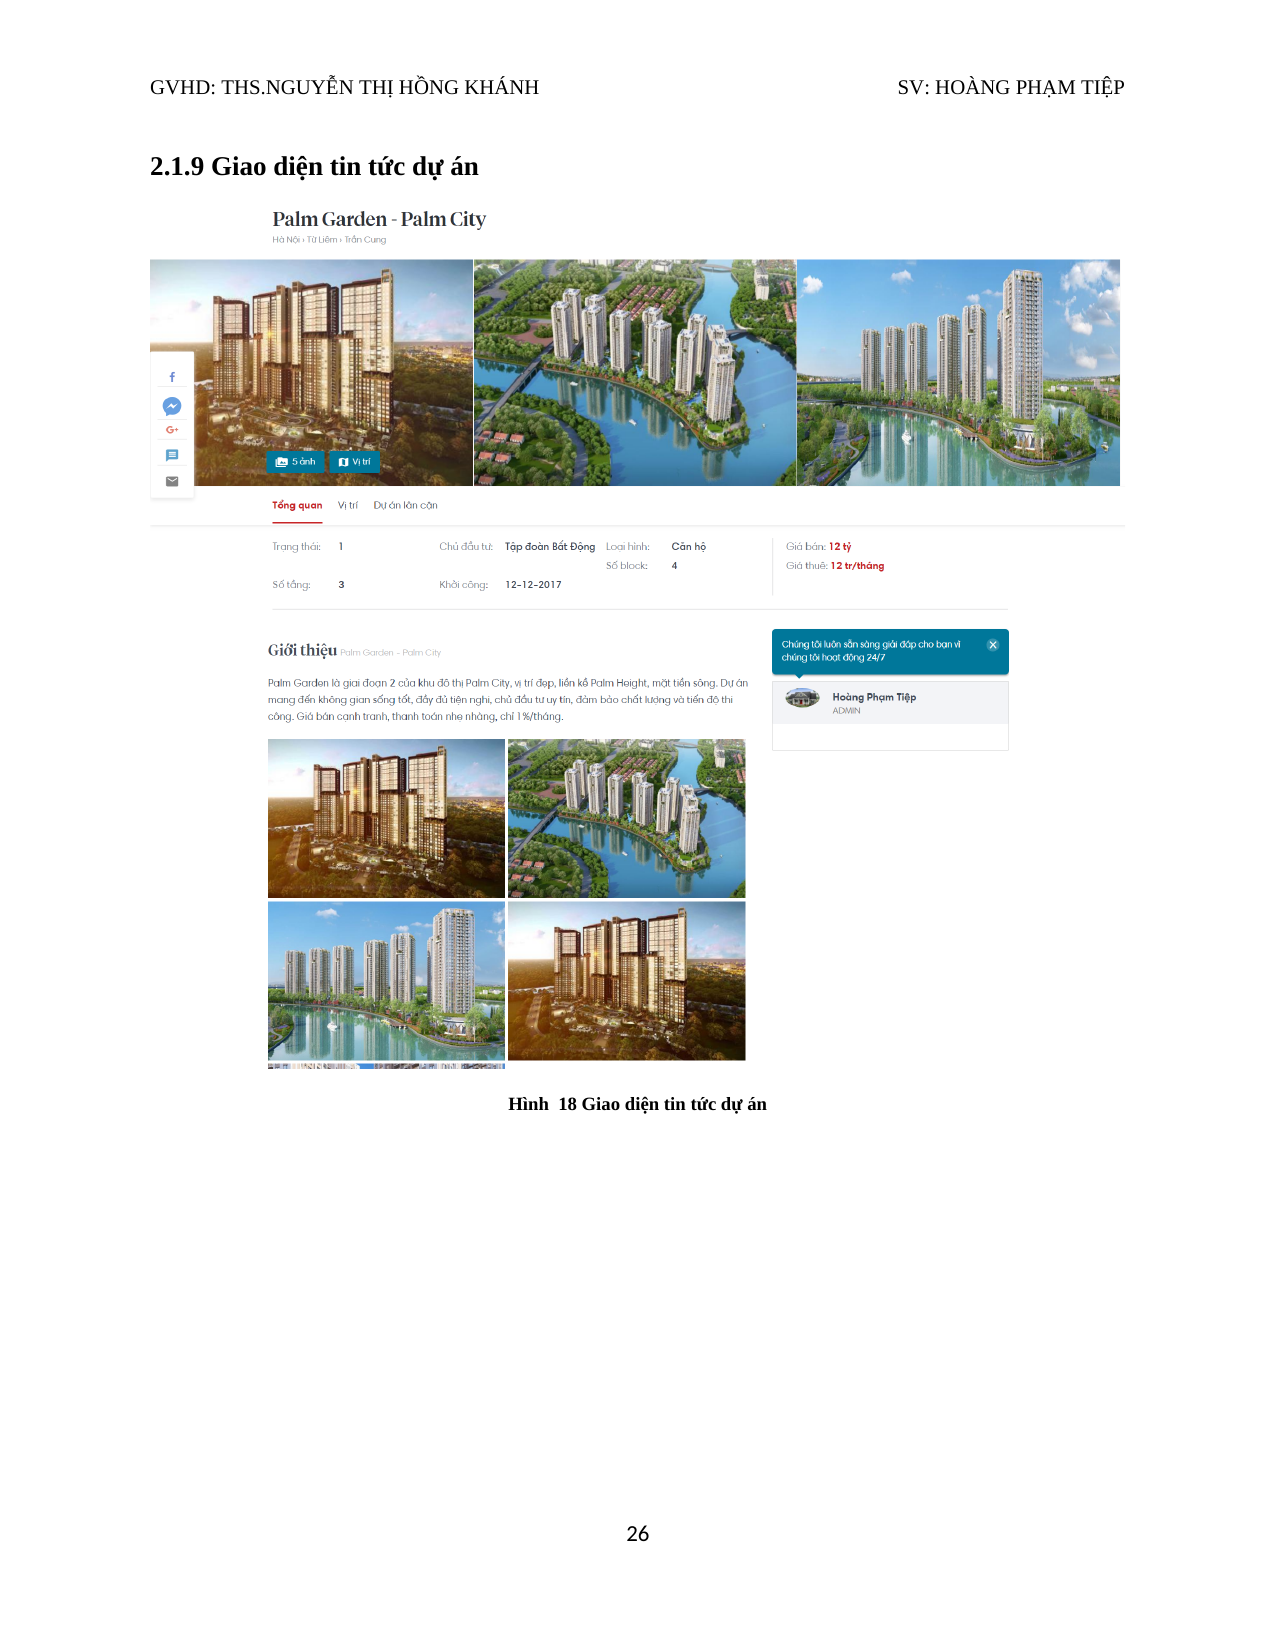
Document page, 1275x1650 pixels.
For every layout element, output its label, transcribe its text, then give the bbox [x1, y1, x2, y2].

picture [150, 622, 1125, 1069]
picture [150, 202, 1125, 619]
text Hình 18 Giao diện tin tức dự án [150, 1093, 1125, 1115]
subtitle 2.1.9 Giao diện tin tức dự án [150, 150, 1125, 181]
